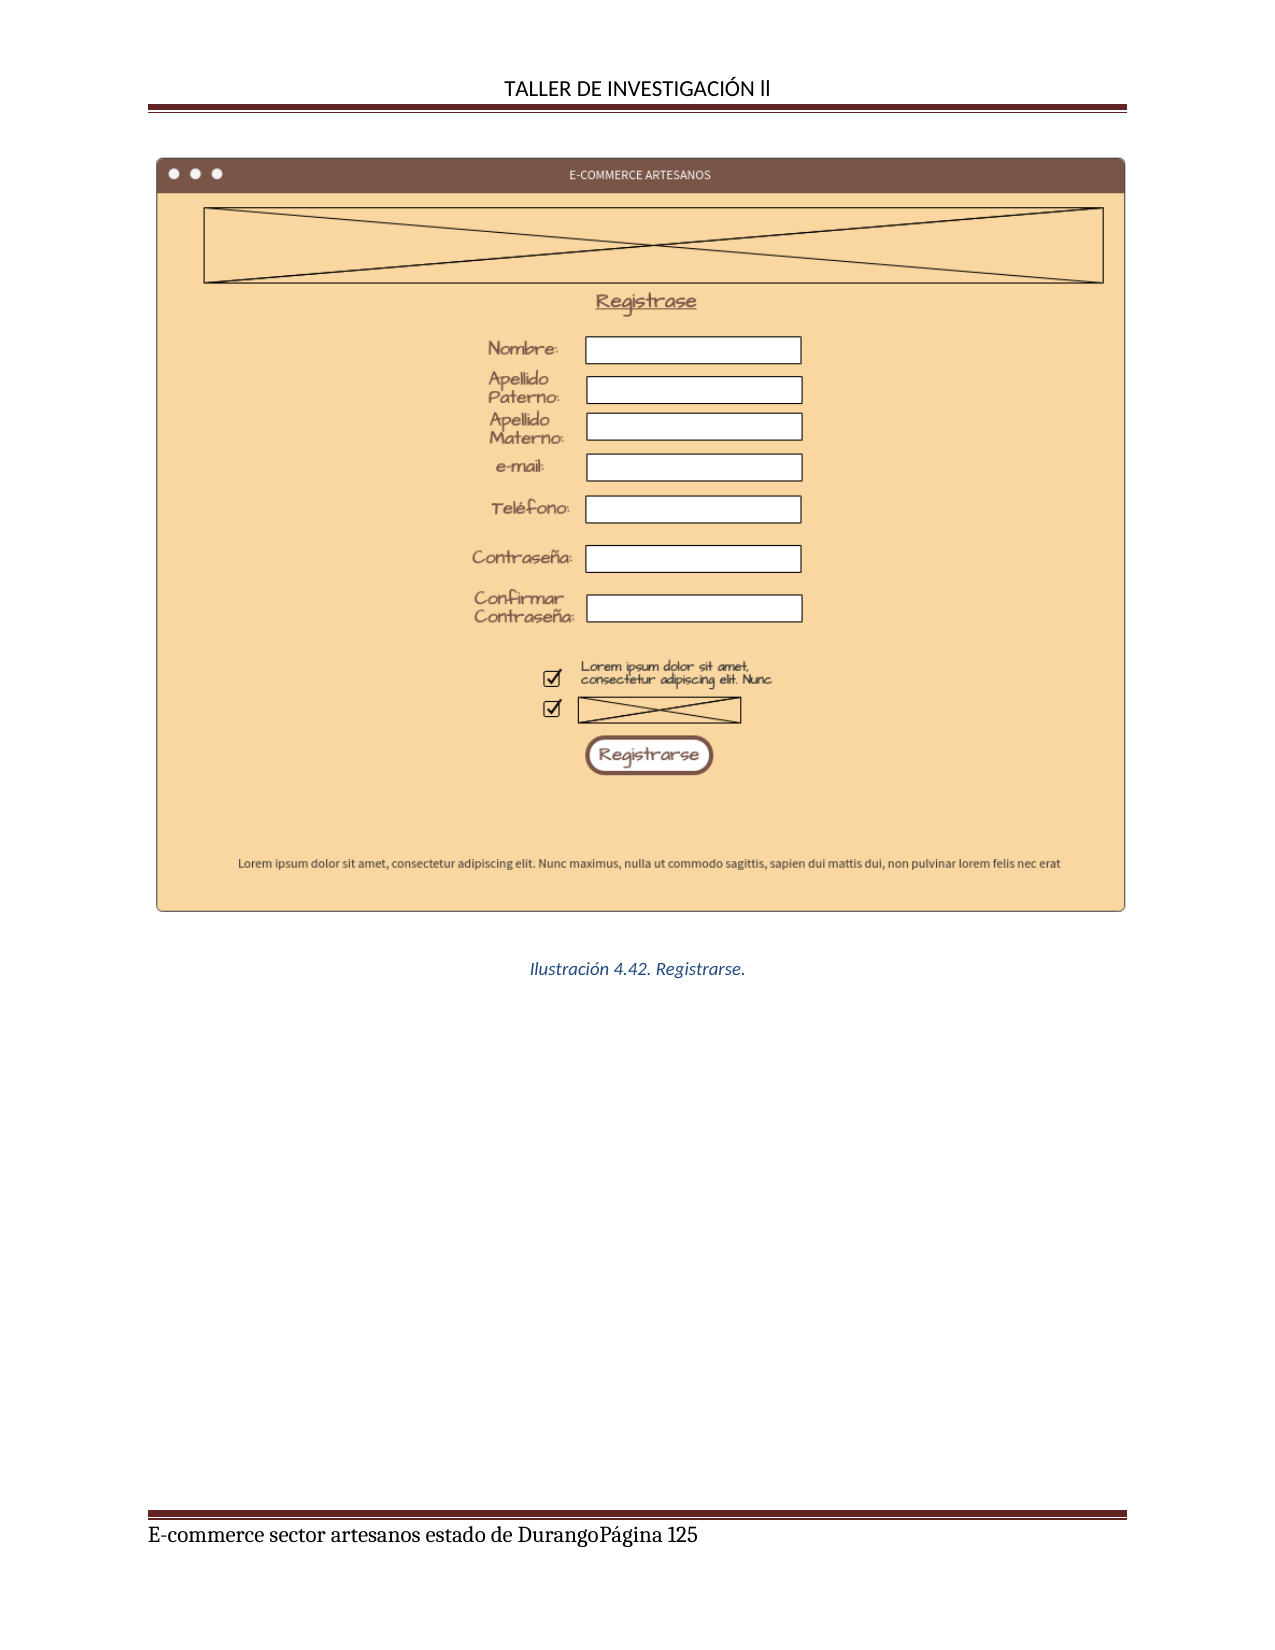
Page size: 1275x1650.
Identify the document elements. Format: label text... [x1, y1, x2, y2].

picture [147, 147, 1130, 923]
text Ilustración 4.38. Registrarse. [148, 957, 1127, 980]
